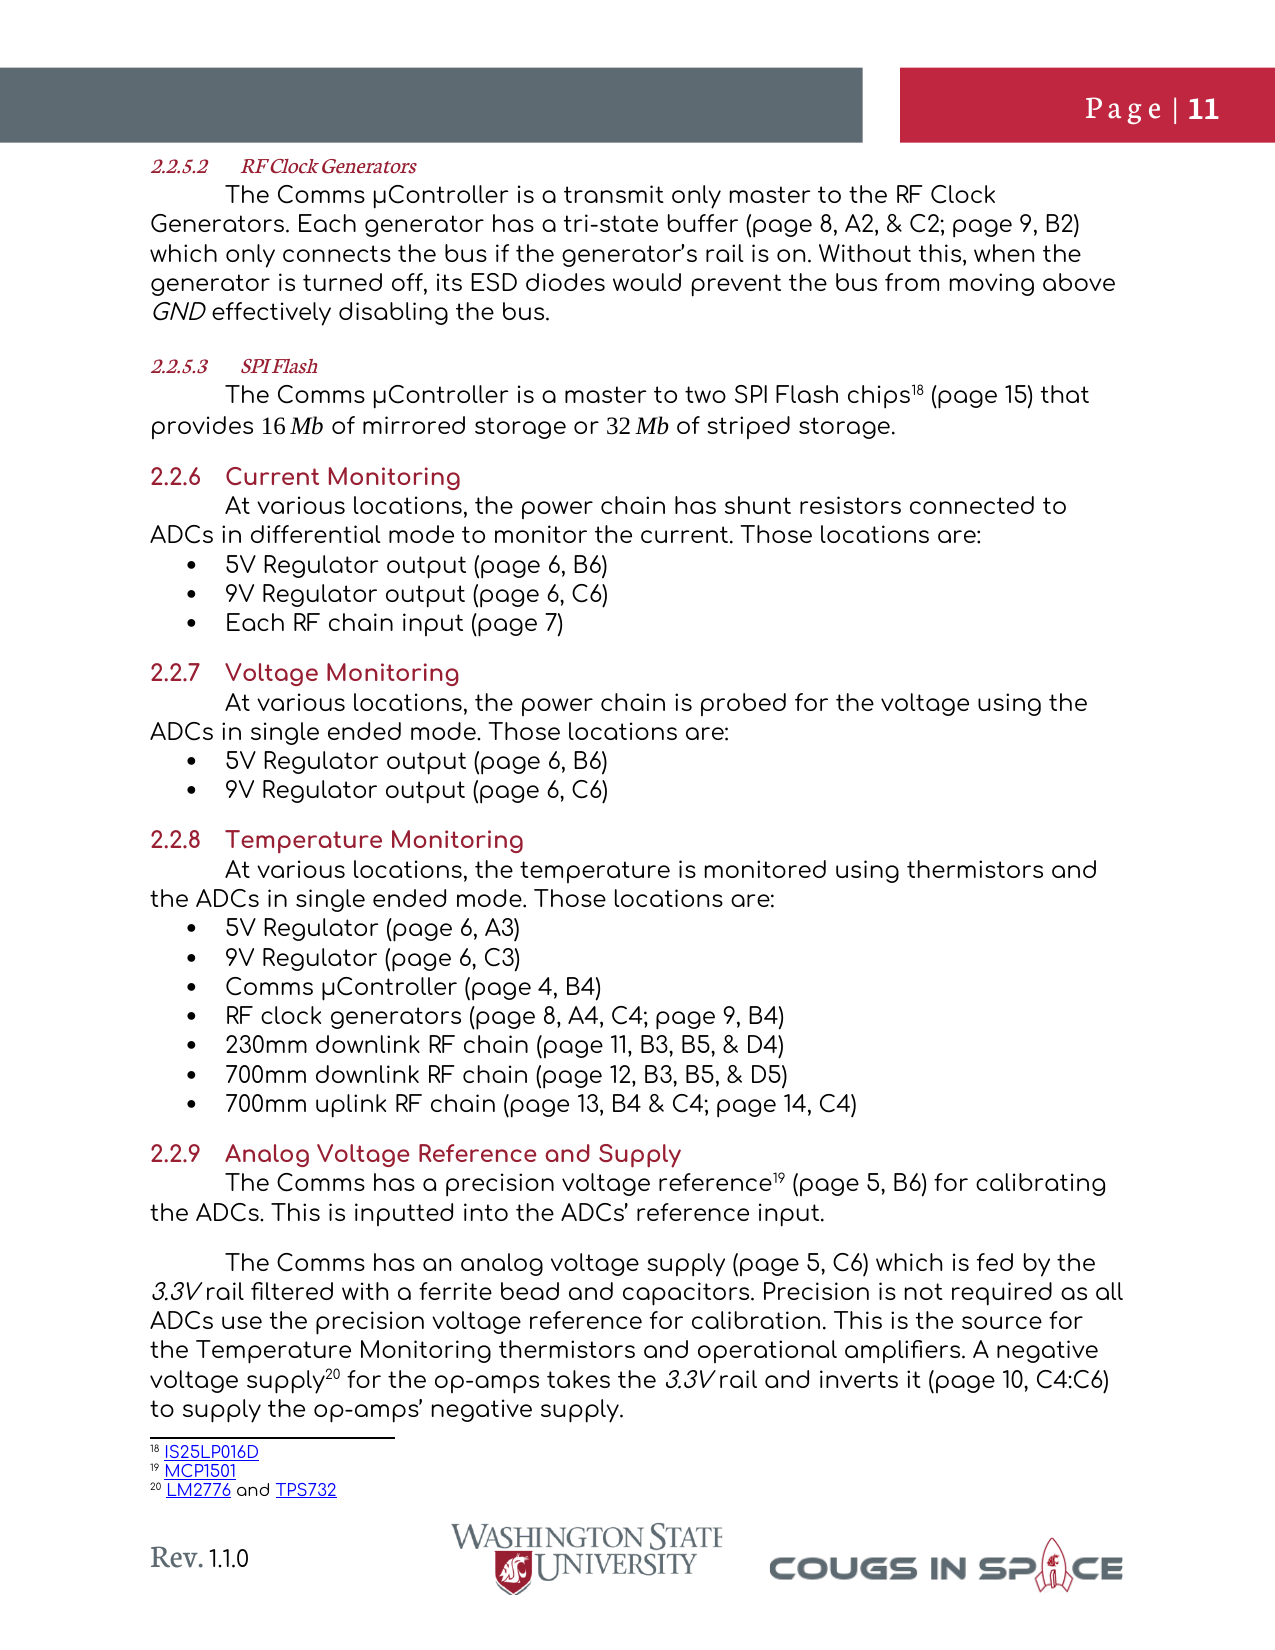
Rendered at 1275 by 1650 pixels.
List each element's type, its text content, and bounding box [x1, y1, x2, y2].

subtitle RF Clock Generators [150, 150, 1125, 179]
text At various locations, the temperature is monitored using thermistors and the ADCs in single ended mode. Those locations are: [150, 858, 1125, 913]
subtitle Analog Voltage Reference and Supply [150, 1142, 1125, 1168]
list 5V Regulator output (page 6, B6) [187, 553, 1125, 578]
text The Comms µController is a master to two SPI Flash chips (page 15) that provides of mirrored storage or of striped storage. [150, 384, 1125, 441]
picture [769, 1537, 1123, 1594]
text The Comms has a precision voltage reference (page 5, B6) for calibrating the ADCs. This is inputted into the ADCs’ reference input. [150, 1172, 1125, 1226]
list 700mm uplink RF chain (page 13, B4 & C4; page 14, C4) [187, 1092, 1125, 1118]
text The Comms µController is a transmit only master to the RF Clock Generators. Each generator has a tri-state buffer (page 8, A2, & C2; page 9, B2) which only connects the bus if the generator’s rail is on. Without this, when the generator is turned off, its ESD diodes would prevent the bus from moving above GND effectively disabling the bus. [150, 183, 1125, 326]
text At various locations, the power chain has shunt resistors connected to ADCs in differential mode to monitor the current. Those locations are: [150, 494, 1125, 549]
picture [450, 1522, 723, 1595]
text At various locations, the power chain is probed for the voltage using the ADCs in single ended mode. Those locations are: [150, 691, 1125, 746]
list 230mm downlink RF chain (page 11, B3, B5, & D4) [187, 1034, 1125, 1059]
list 9V Regulator output (page 6, C6) [187, 582, 1125, 608]
list 5V Regulator output (page 6, B6) [187, 749, 1125, 775]
list Each RF chain input (page 7) [187, 611, 1125, 637]
subtitle SPI Flash [150, 350, 1125, 379]
list Comms µController (page 4, B4) [187, 975, 1125, 1001]
list 9V Regulator output (page 6, C6) [187, 779, 1125, 804]
list 9V Regulator (page 6, C3) [187, 946, 1125, 971]
list 5V Regulator (page 6, A3) [187, 917, 1125, 942]
subtitle Temperature Monitoring [150, 829, 1125, 854]
text The Comms has an analog voltage supply (page 5, C6) which is fed by the 3.3V rail filtered with a ferrite bead and capacitors. Precision is not required as all ADCs use the precision voltage reference for calibration. This is the source for the Temperature Monitoring thermistors and operational amplifiers. A negative voltage supply for the op-amps takes the 3.3V rail and inverts it (page 10, C4:C6) to supply the op-amps’ negative supply. [150, 1251, 1125, 1423]
subtitle Current Monitoring [150, 465, 1125, 491]
list 700mm downlink RF chain (page 12, B3, B5, & D5) [187, 1063, 1125, 1088]
list RF clock generators (page 8, A4, C4; page 9, B4) [187, 1004, 1125, 1030]
subtitle Voltage Monitoring [150, 662, 1125, 687]
